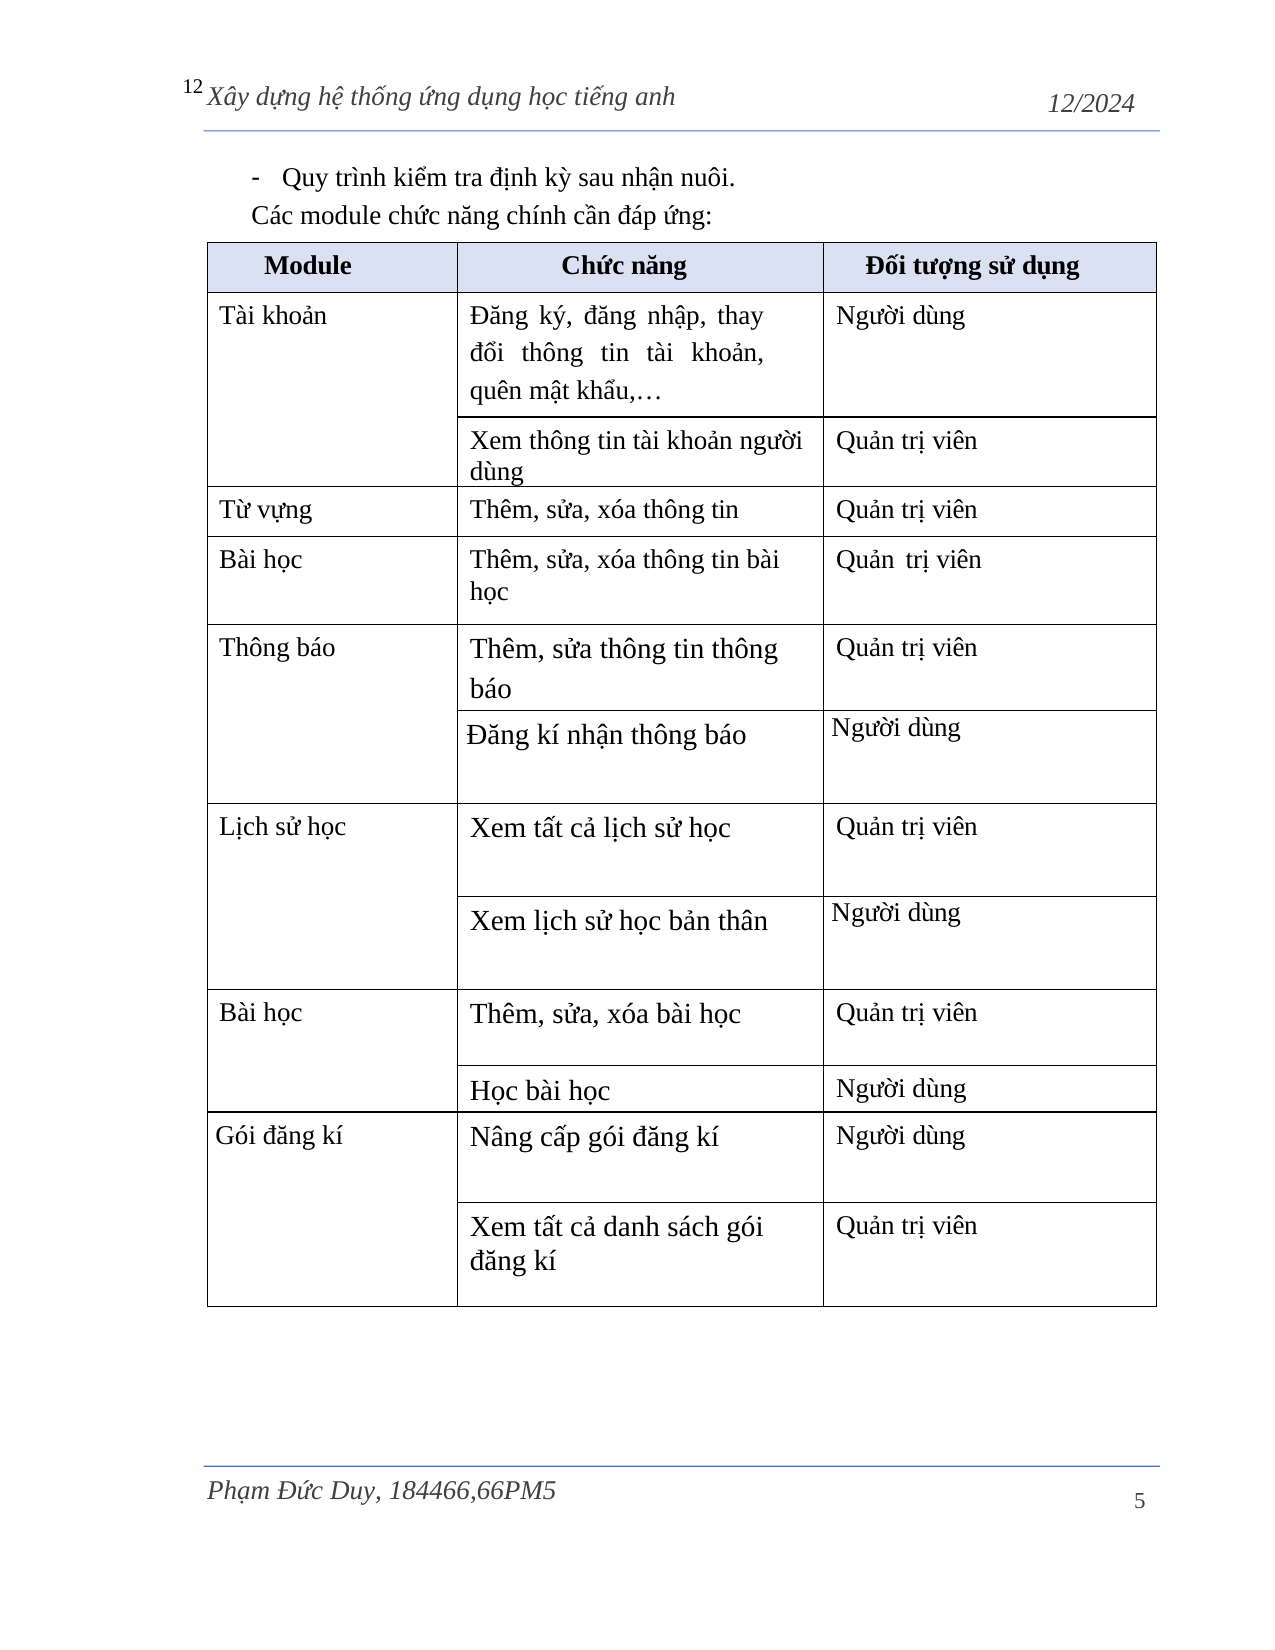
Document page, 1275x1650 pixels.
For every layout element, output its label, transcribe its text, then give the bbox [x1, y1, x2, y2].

table_cell Quản trị viên [824, 990, 1156, 1065]
table_cell Quản trị viên [824, 537, 1156, 623]
table_header Module [208, 243, 457, 292]
table_cell Người dùng [824, 293, 1156, 416]
table_cell Xem tất cả danh sách gói đăng kí [458, 1203, 823, 1306]
table_cell Xem tất cả lịch sử học [458, 804, 823, 896]
table_cell Người dùng [824, 897, 1156, 989]
table_cell Từ vựng [208, 487, 457, 536]
table_cell Bài học [208, 990, 457, 1111]
table_cell Gói đăng kí [208, 1113, 457, 1306]
table_cell Nâng cấp gói đăng kí [458, 1113, 823, 1202]
table_cell Tài khoản [208, 293, 457, 486]
table_cell Thêm, sửa, xóa thông tin [458, 487, 823, 536]
table_cell Quản trị viên [824, 804, 1156, 896]
table_cell Lịch sử học [208, 804, 457, 989]
table_cell Thông báo [208, 625, 457, 803]
table_cell Quản trị viên [824, 1203, 1156, 1306]
list Quy trình kiểm tra định kỳ sau nhận nuôi. Các module chức năng chính cần đáp ứng: [251, 157, 735, 230]
table_cell Người dùng [824, 1066, 1156, 1111]
table_cell Đăng ký, đăng nhập, thay đổi thông tin tài khoản, quên mật khẩu,… [458, 293, 823, 416]
table_cell Thêm, sửa thông tin thông báo [458, 625, 823, 710]
table_header Chức năng [458, 243, 823, 292]
table_cell Người dùng [824, 1113, 1156, 1202]
table_cell Quản trị viên [824, 487, 1156, 536]
table_cell Quản trị viên [824, 418, 1156, 486]
table_cell Xem lịch sử học bản thân [458, 897, 823, 989]
table_cell Quản trị viên [824, 625, 1156, 710]
table_cell Người dùng [824, 711, 1156, 803]
table_cell Thêm, sửa, xóa bài học [458, 990, 823, 1065]
table_cell Xem thông tin tài khoản người dùng [458, 418, 823, 486]
table_header Đối tượng sử dụng [824, 243, 1156, 292]
table_cell Đăng kí nhận thông báo [458, 711, 823, 803]
table_cell Thêm, sửa, xóa thông tin bài học [458, 537, 823, 623]
table_cell Học bài học [458, 1066, 823, 1111]
table_cell Bài học [208, 537, 457, 623]
